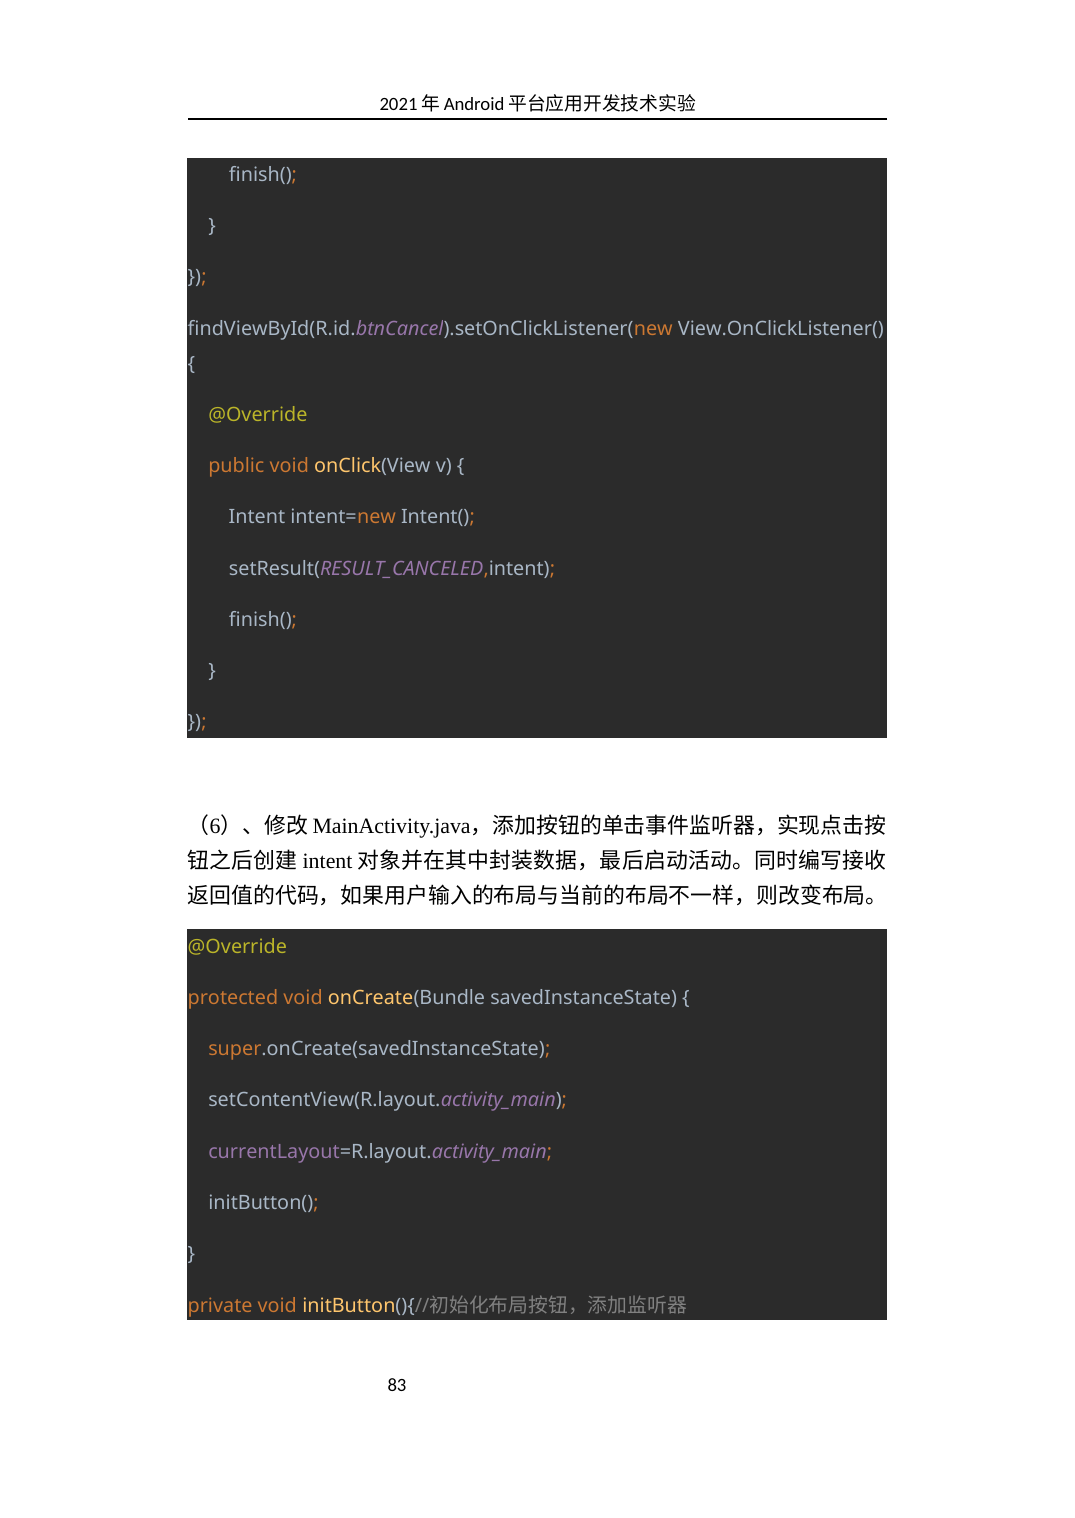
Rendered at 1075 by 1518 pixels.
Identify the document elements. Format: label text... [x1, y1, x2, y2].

text @Override [187, 929, 887, 962]
text } [187, 654, 887, 686]
text currentLayout=R.layout.activity_main; [187, 1134, 887, 1167]
text finish(); [187, 158, 887, 190]
text public void onClick(View v) { [187, 449, 887, 481]
text @Override [187, 398, 887, 430]
text private void initButton(){//初始化布局按钮，添加监听器 [187, 1288, 887, 1320]
text }); [187, 705, 887, 738]
text super.onCreate(savedInstanceState); [187, 1032, 887, 1064]
text findViewById(R.id.btnCancel).setOnClickListener(new View.OnClickListener() { [187, 311, 887, 379]
text setContentView(R.layout.activity_main); [187, 1083, 887, 1115]
text } [187, 1237, 887, 1269]
text Intent intent=new Intent(); [187, 500, 887, 533]
text } [187, 209, 887, 241]
text finish(); [187, 603, 887, 635]
text }); [187, 260, 887, 293]
text initButton(); [187, 1185, 887, 1218]
text setResult(RESULT_CANCELED,intent); [187, 551, 887, 584]
text protected void onCreate(Bundle savedInstanceState) { [187, 980, 887, 1013]
list 、修改MainActivity.java，添加按钮的单击事件监听器，实现点击按钮之后创建intent对象并在其中封装数据，最后启动活动。同时编写接收返回值的代码，如果用户输入的布局与当前的布局不一样，则改变布局。 [187, 807, 887, 910]
